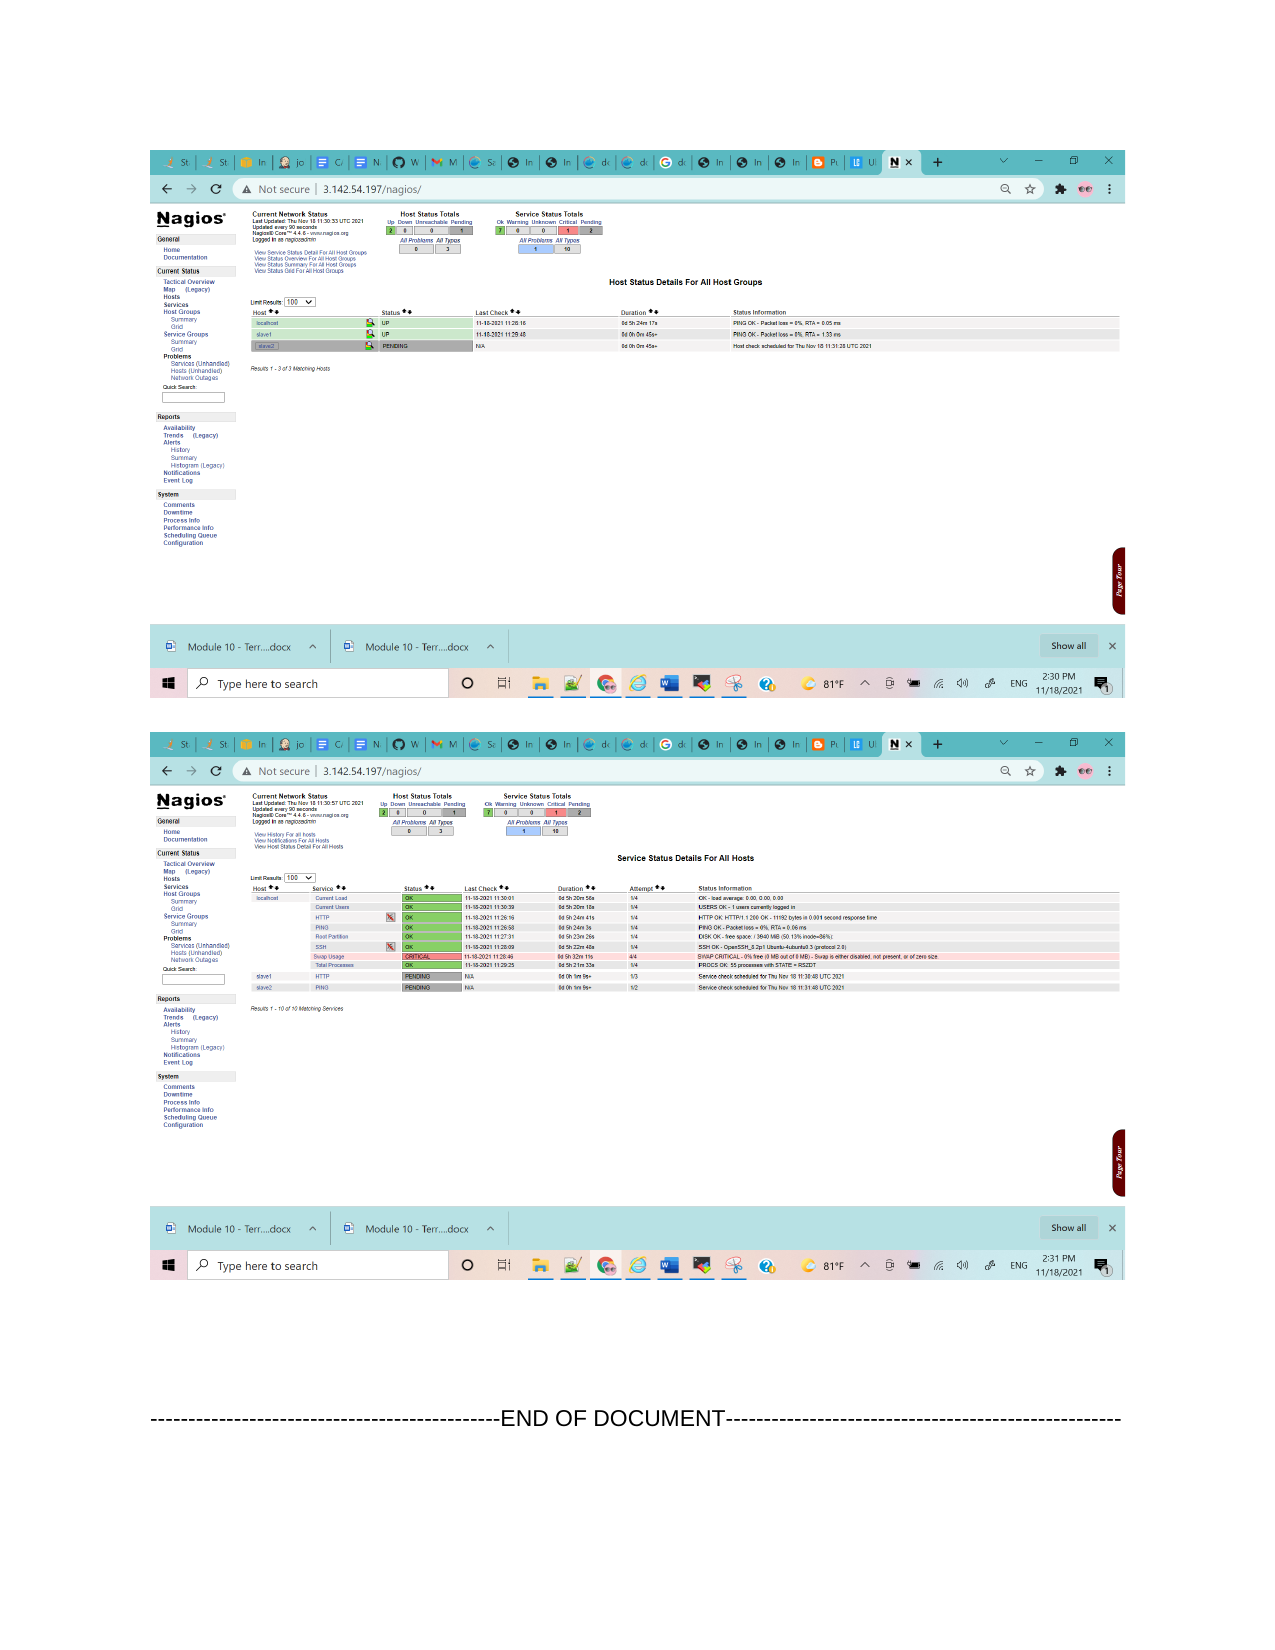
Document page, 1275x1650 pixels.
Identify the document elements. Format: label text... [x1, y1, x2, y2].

picture [150, 150, 1125, 698]
picture [150, 732, 1125, 1280]
text ----------------------------------------------END OF DOCUMENT---------------------------------------------------- [150, 1404, 1125, 1431]
